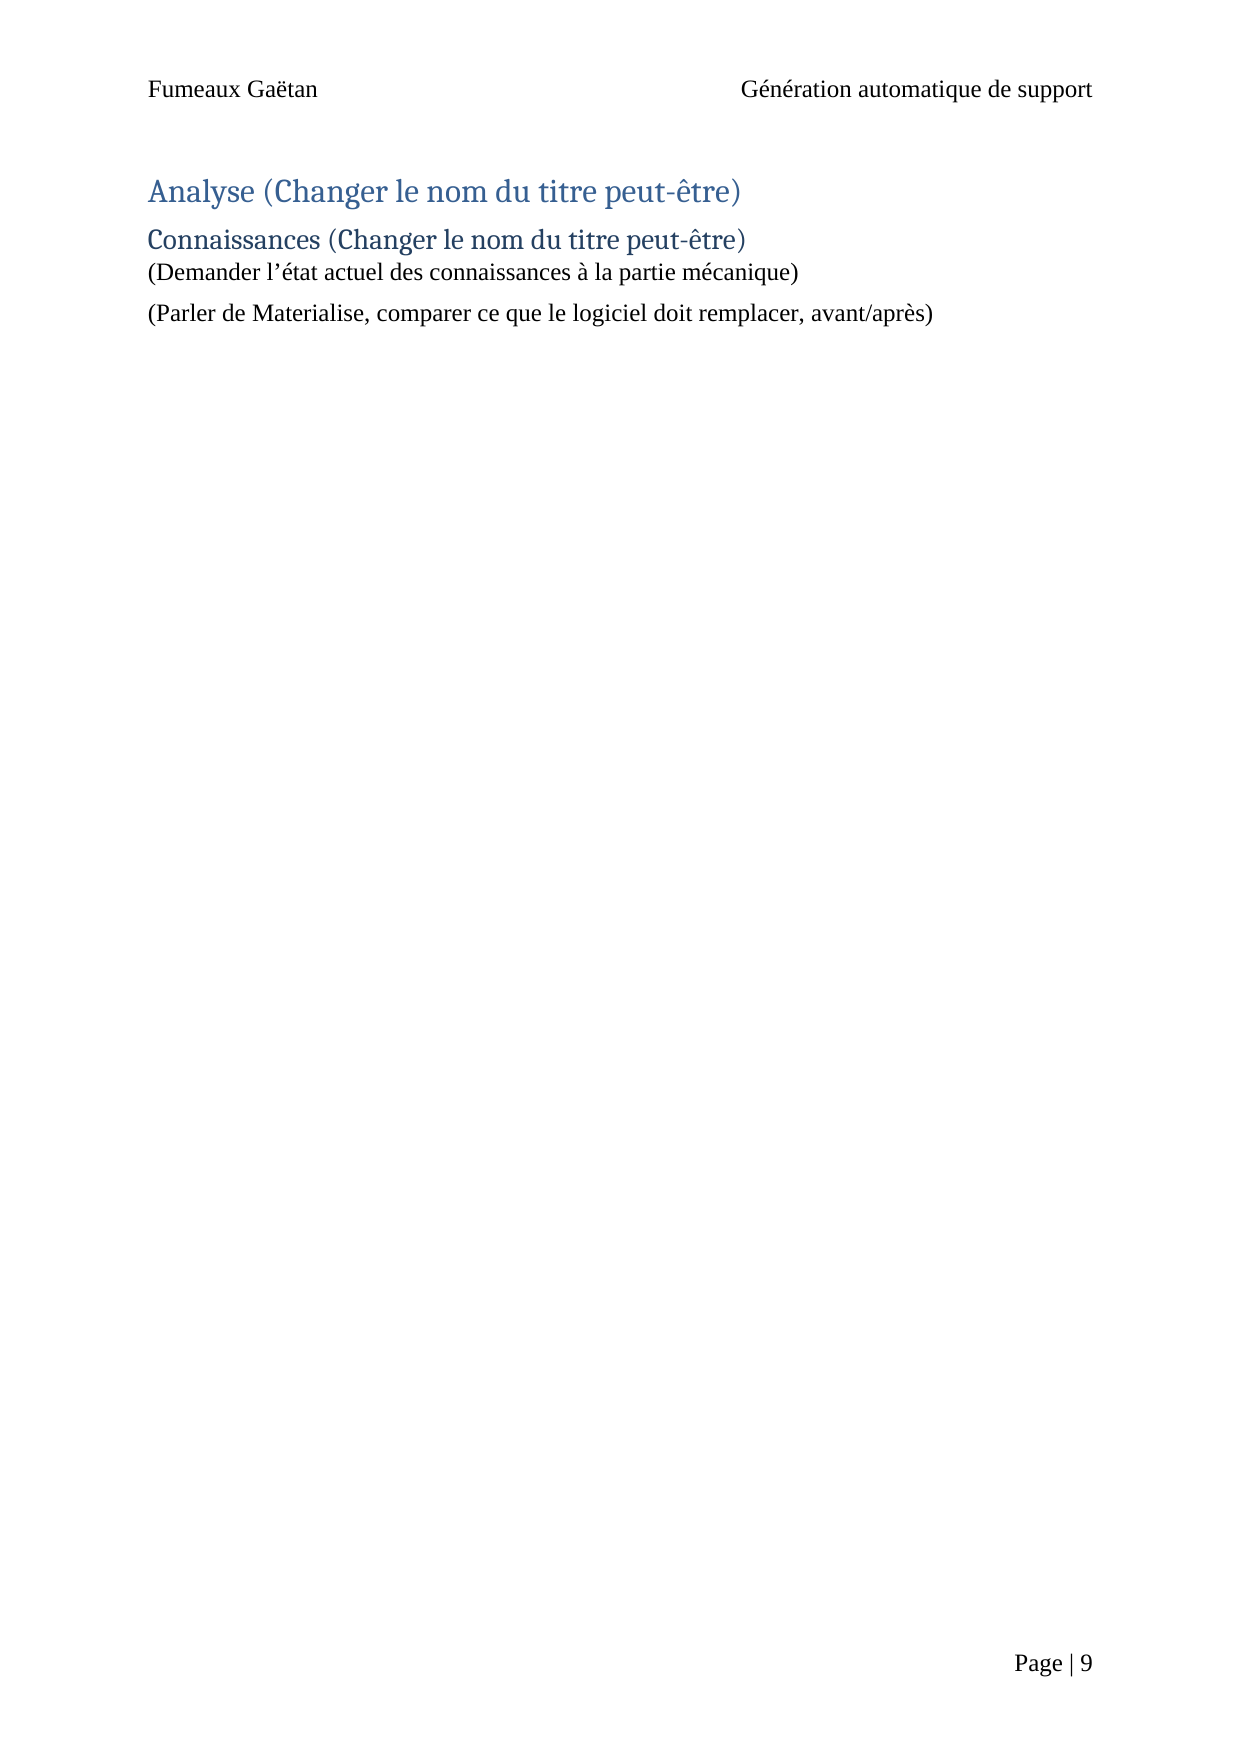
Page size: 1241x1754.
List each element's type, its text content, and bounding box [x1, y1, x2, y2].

text (Parler de Materialise, comparer ce que le logiciel doit remplacer, avant/après) [148, 298, 1093, 327]
subtitle Analyse (Changer le nom du titre peut-être) [148, 173, 1093, 211]
subtitle Connaissances (Changer le nom du titre peut-être) [148, 223, 1093, 257]
text (Demander l’état actuel des connaissances à la partie mécanique) [148, 257, 1093, 286]
